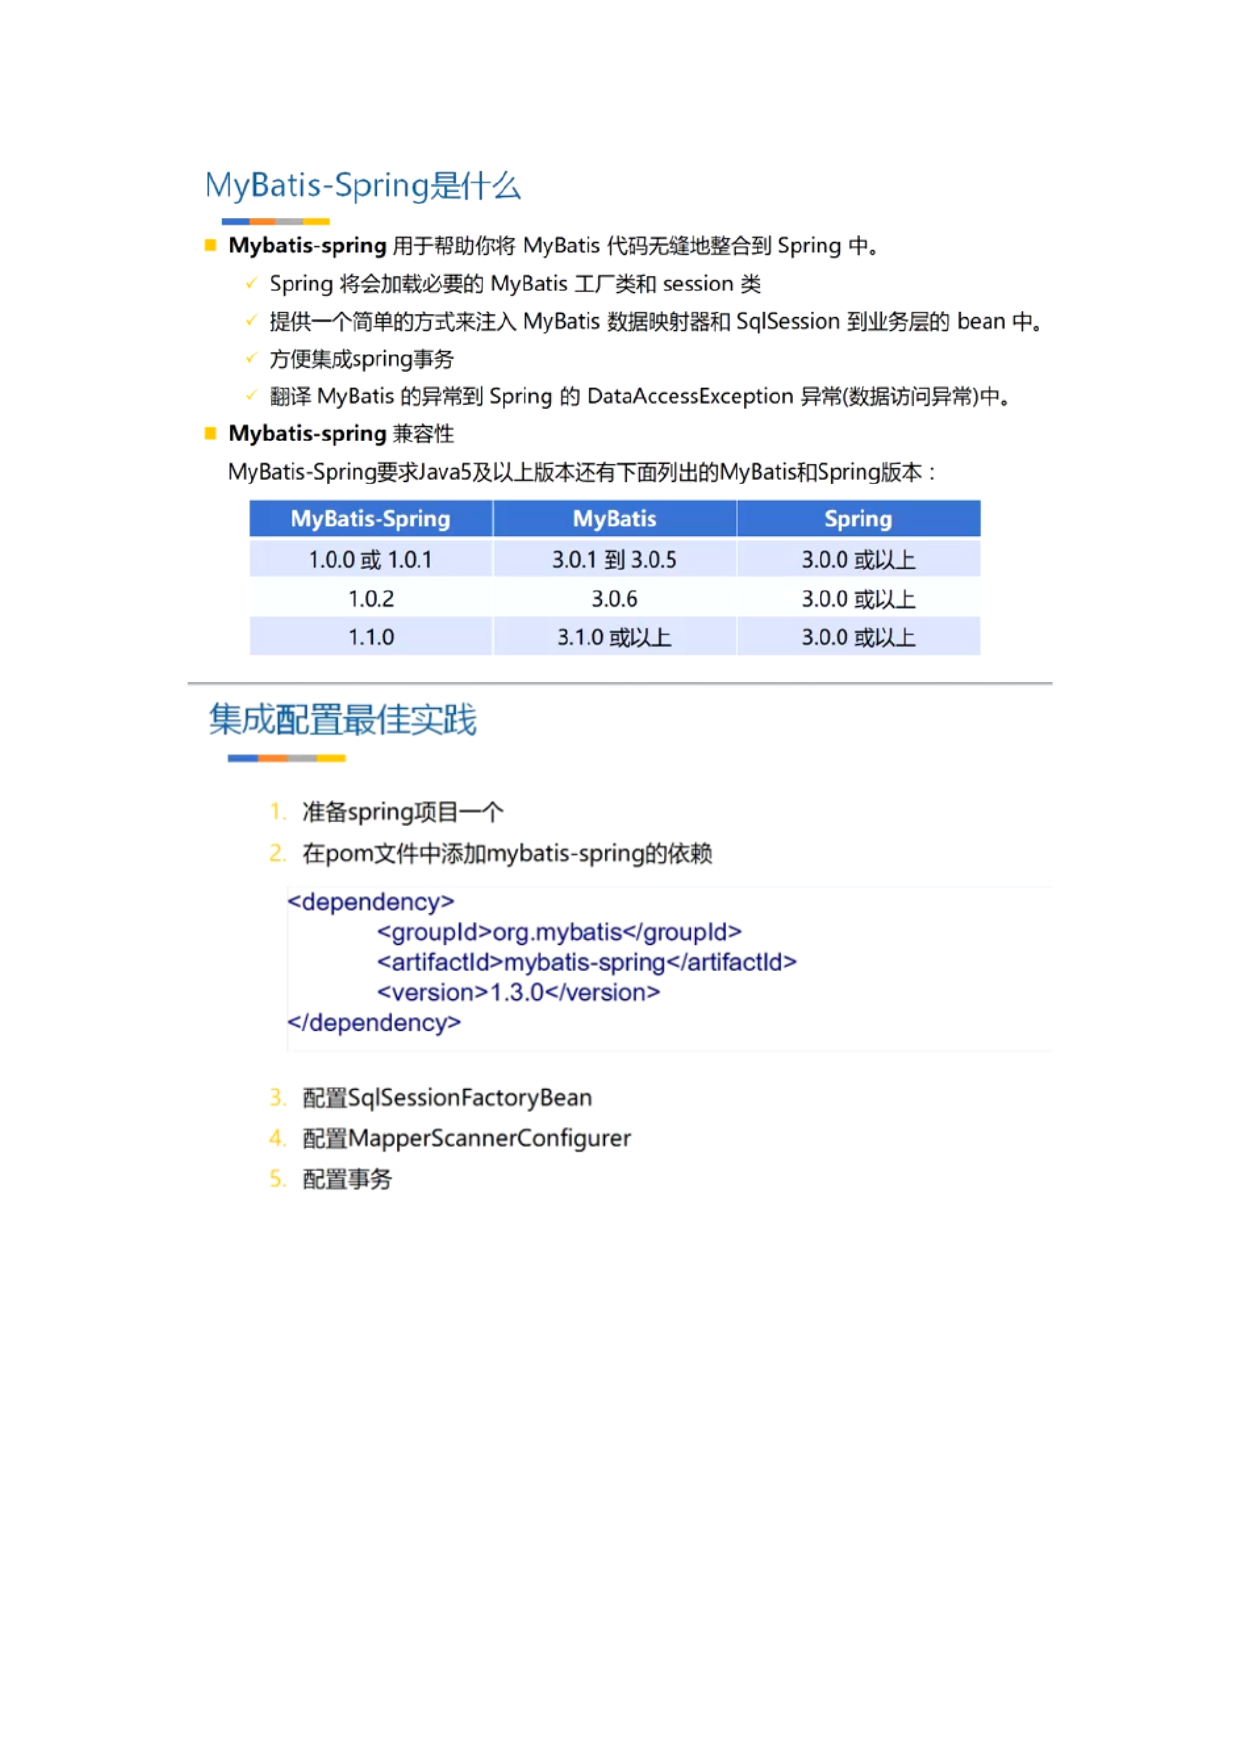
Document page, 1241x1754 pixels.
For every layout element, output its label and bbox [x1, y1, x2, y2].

picture [187, 682, 1053, 1205]
picture [187, 162, 1053, 677]
